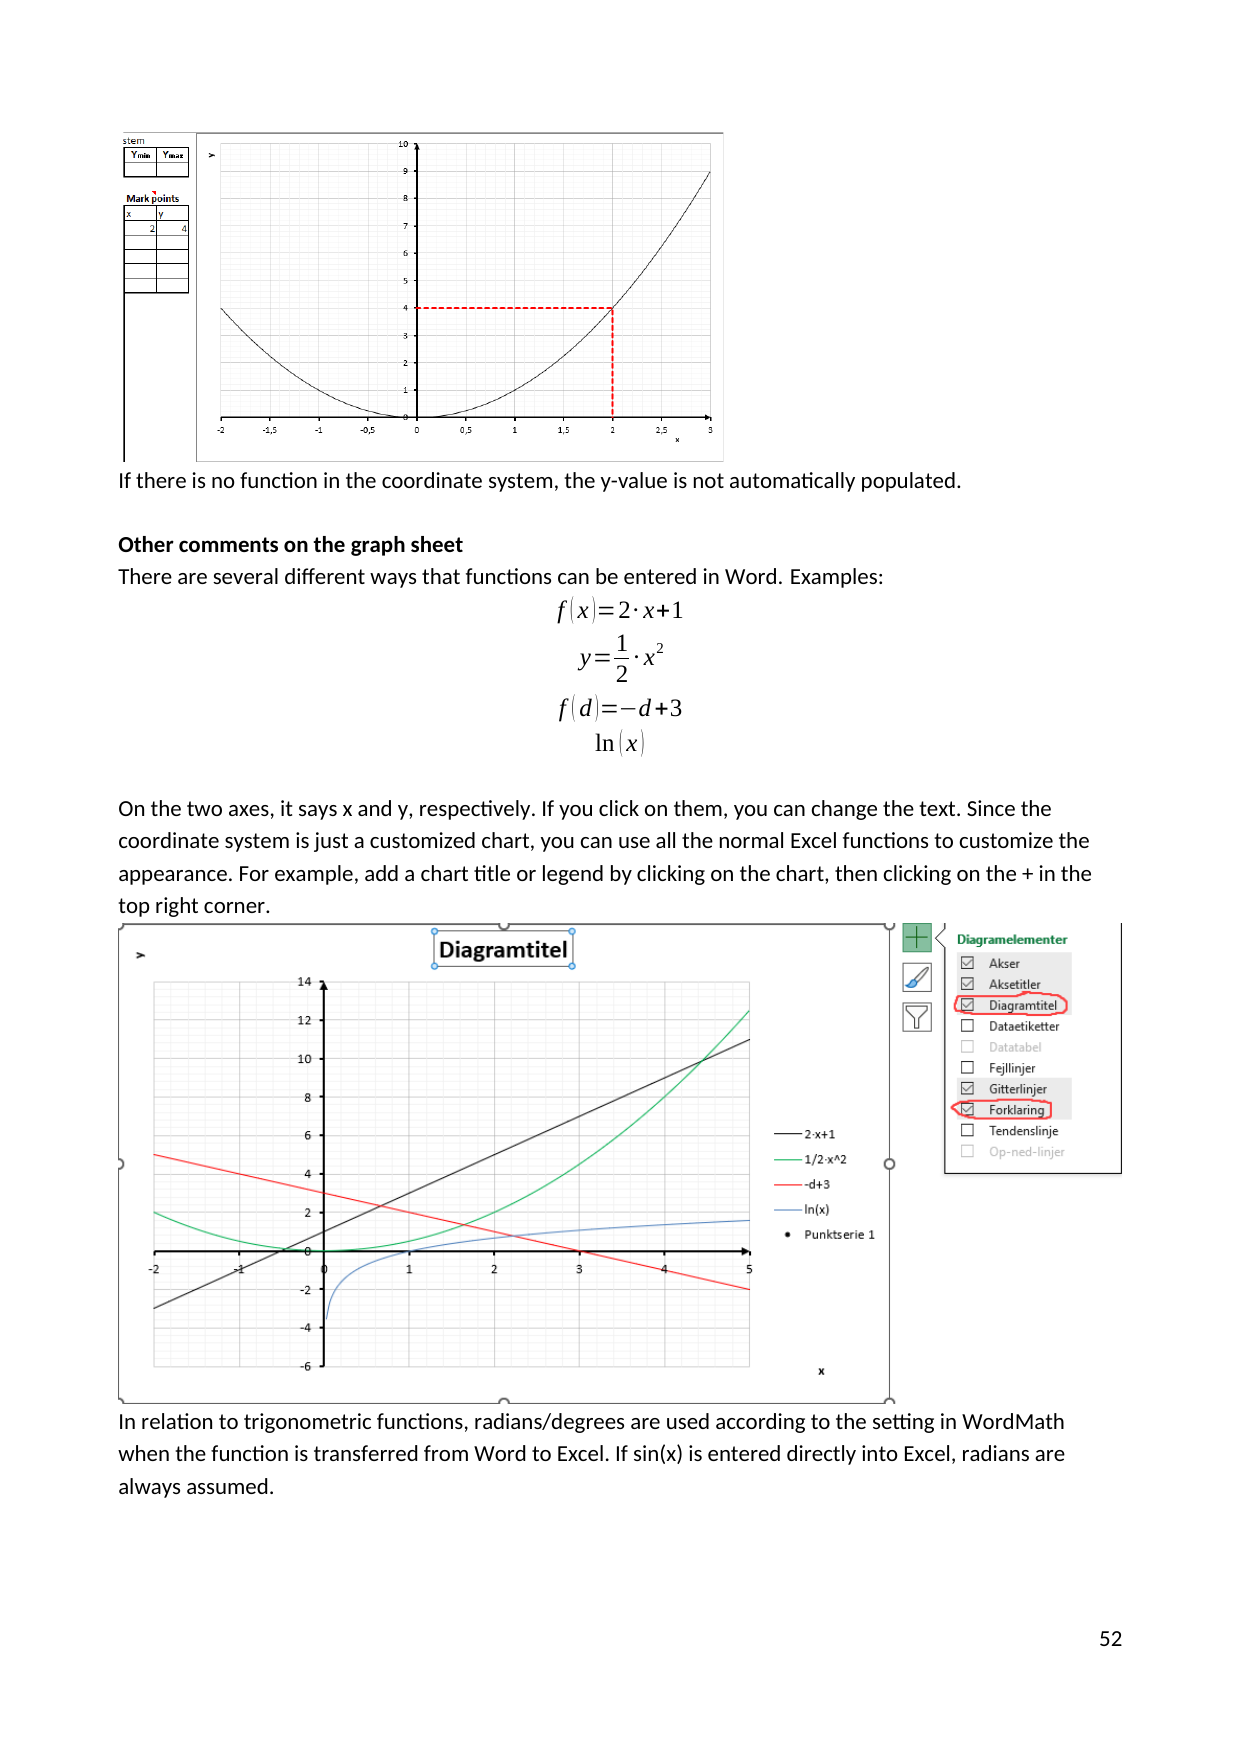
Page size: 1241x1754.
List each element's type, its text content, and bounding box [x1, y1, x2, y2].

text In relation to trigonometric functions, radians/degrees are used according to the setting in WordMath when the function is transferred from Word to Excel. If sin(x) is entered directly into Excel, radians are always assumed. [118, 1407, 1122, 1500]
text Other comments on the graph sheet [118, 530, 1122, 558]
text There are several different ways that functions can be entered in Word. Examples: [118, 562, 1122, 591]
text If there is no function in the coordinate system, the y-value is not automatically populated. [118, 466, 1122, 494]
text On the two axes, it says x and y, respectively. If you click on them, you can change the text. Since the coordinate system is just a customized chart, you can use all the normal Excel functions to customize the appearance. For example, add a chart title or legend by clicking on the chart, then clicking on the + in the top right corner. [118, 794, 1122, 919]
picture [118, 923, 1123, 1404]
picture [123, 132, 724, 462]
